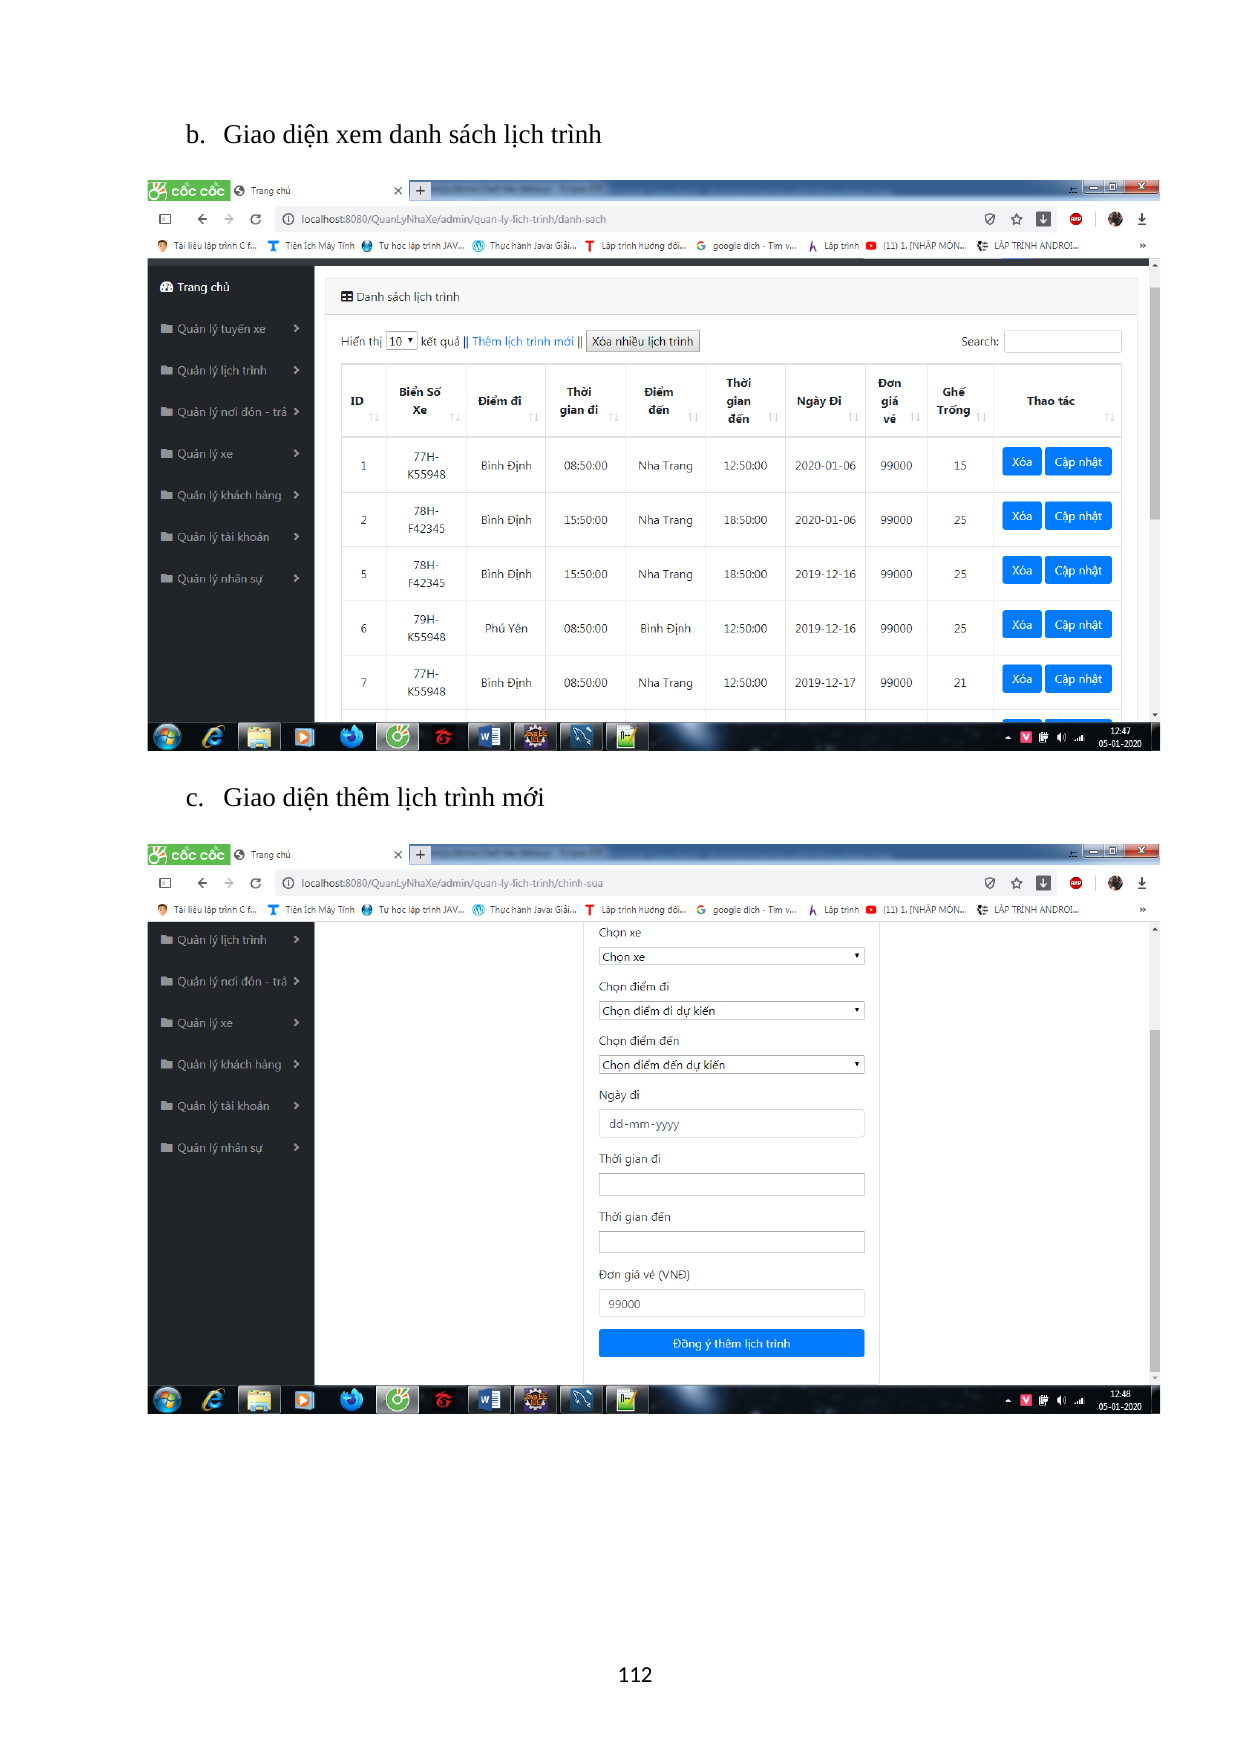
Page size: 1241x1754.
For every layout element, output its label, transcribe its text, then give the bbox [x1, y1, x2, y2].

picture [147, 844, 1161, 1414]
list Giao diện xem danh sách lịch trình [186, 118, 1122, 149]
list Giao diện thêm lịch trình mới [186, 781, 1122, 813]
picture [147, 180, 1161, 751]
